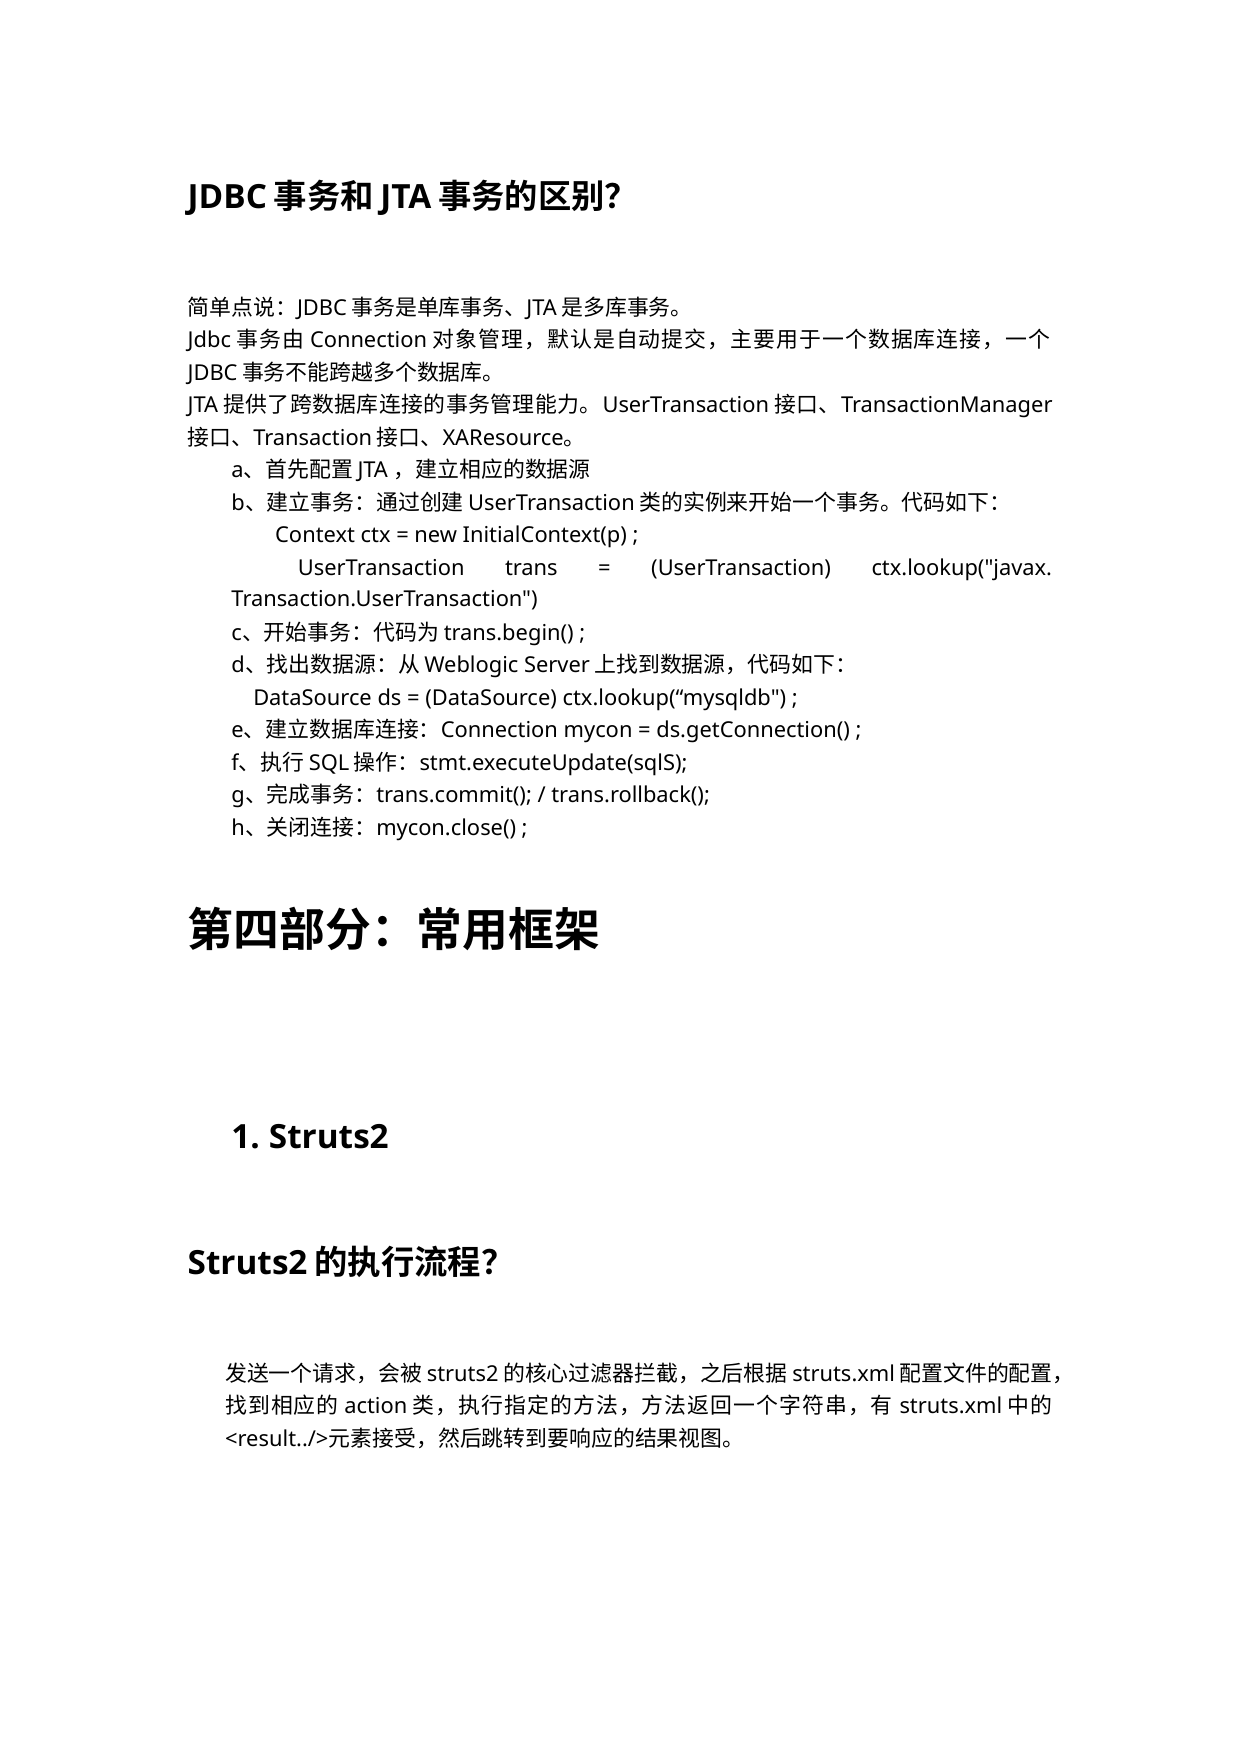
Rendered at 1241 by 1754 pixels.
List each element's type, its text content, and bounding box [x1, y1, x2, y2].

text JTA提供了跨数据库连接的事务管理能力。UserTransaction接口、TransactionManager接口、Transaction接口、XAResource。 [187, 387, 1053, 452]
text a、首先配置JTA ，建立相应的数据源 b、建立事务：通过创建UserTransaction类的实例来开始一个事务。代码如下： Context ctx = new InitialContext(p) ; UserTransaction trans = (UserTransaction) ctx.lookup("javax. Transaction.UserTransaction") c、开始事务：代码为 trans.begin() ; d、找出数据源：从Weblogic Server上找到数据源，代码如下： DataSource ds = (DataSource) ctx.lookup(“mysqldb") ; e、建立数据库连接：Connection mycon = ds.getConnection() ; f、执行SQL操作：stmt.executeUpdate(sqlS); g、完成事务：trans.commit(); / trans.rollback(); h、关闭连接：mycon.close() ; [231, 581, 1053, 842]
subtitle Struts2的执行流程？ [187, 1228, 1053, 1293]
list 发送一个请求，会被struts2的核心过滤器拦截，之后根据struts.xml配置文件的配置，找到相应的action类，执行指定的方法，方法返回一个字符串，有struts.xml中的<result../>元素接受，然后跳转到要响应的结果视图。 [225, 1355, 1053, 1453]
subtitle 第四部分：常用框架 [187, 877, 1053, 975]
text 简单点说：JDBC事务是单库事务、JTA是多库事务。 [187, 289, 1053, 322]
text Jdbc事务由Connection对象管理，默认是自动提交，主要用于一个数据库连接，一个JDBC事务不能跨越多个数据库。 [187, 322, 1053, 387]
subtitle JDBC事务和JTA事务的区别？ [187, 162, 1053, 227]
text a、首先配置JTA ，建立相应的数据源 b、建立事务：通过创建UserTransaction类的实例来开始一个事务。代码如下： Context ctx = new InitialContext(p) ; UserTransaction trans = (UserTransaction) ctx.lookup("javax. Transaction.UserTransaction") c、开始事务：代码为 trans.begin() ; d、找出数据源：从Weblogic Server上找到数据源，代码如下： DataSource ds = (DataSource) ctx.lookup(“mysqldb") ; e、建立数据库连接：Connection mycon = ds.getConnection() ; f、执行SQL操作：stmt.executeUpdate(sqlS); g、完成事务：trans.commit(); / trans.rollback(); h、关闭连接：mycon.close() ; [231, 452, 1053, 552]
subtitle Struts2 [231, 1103, 1053, 1168]
